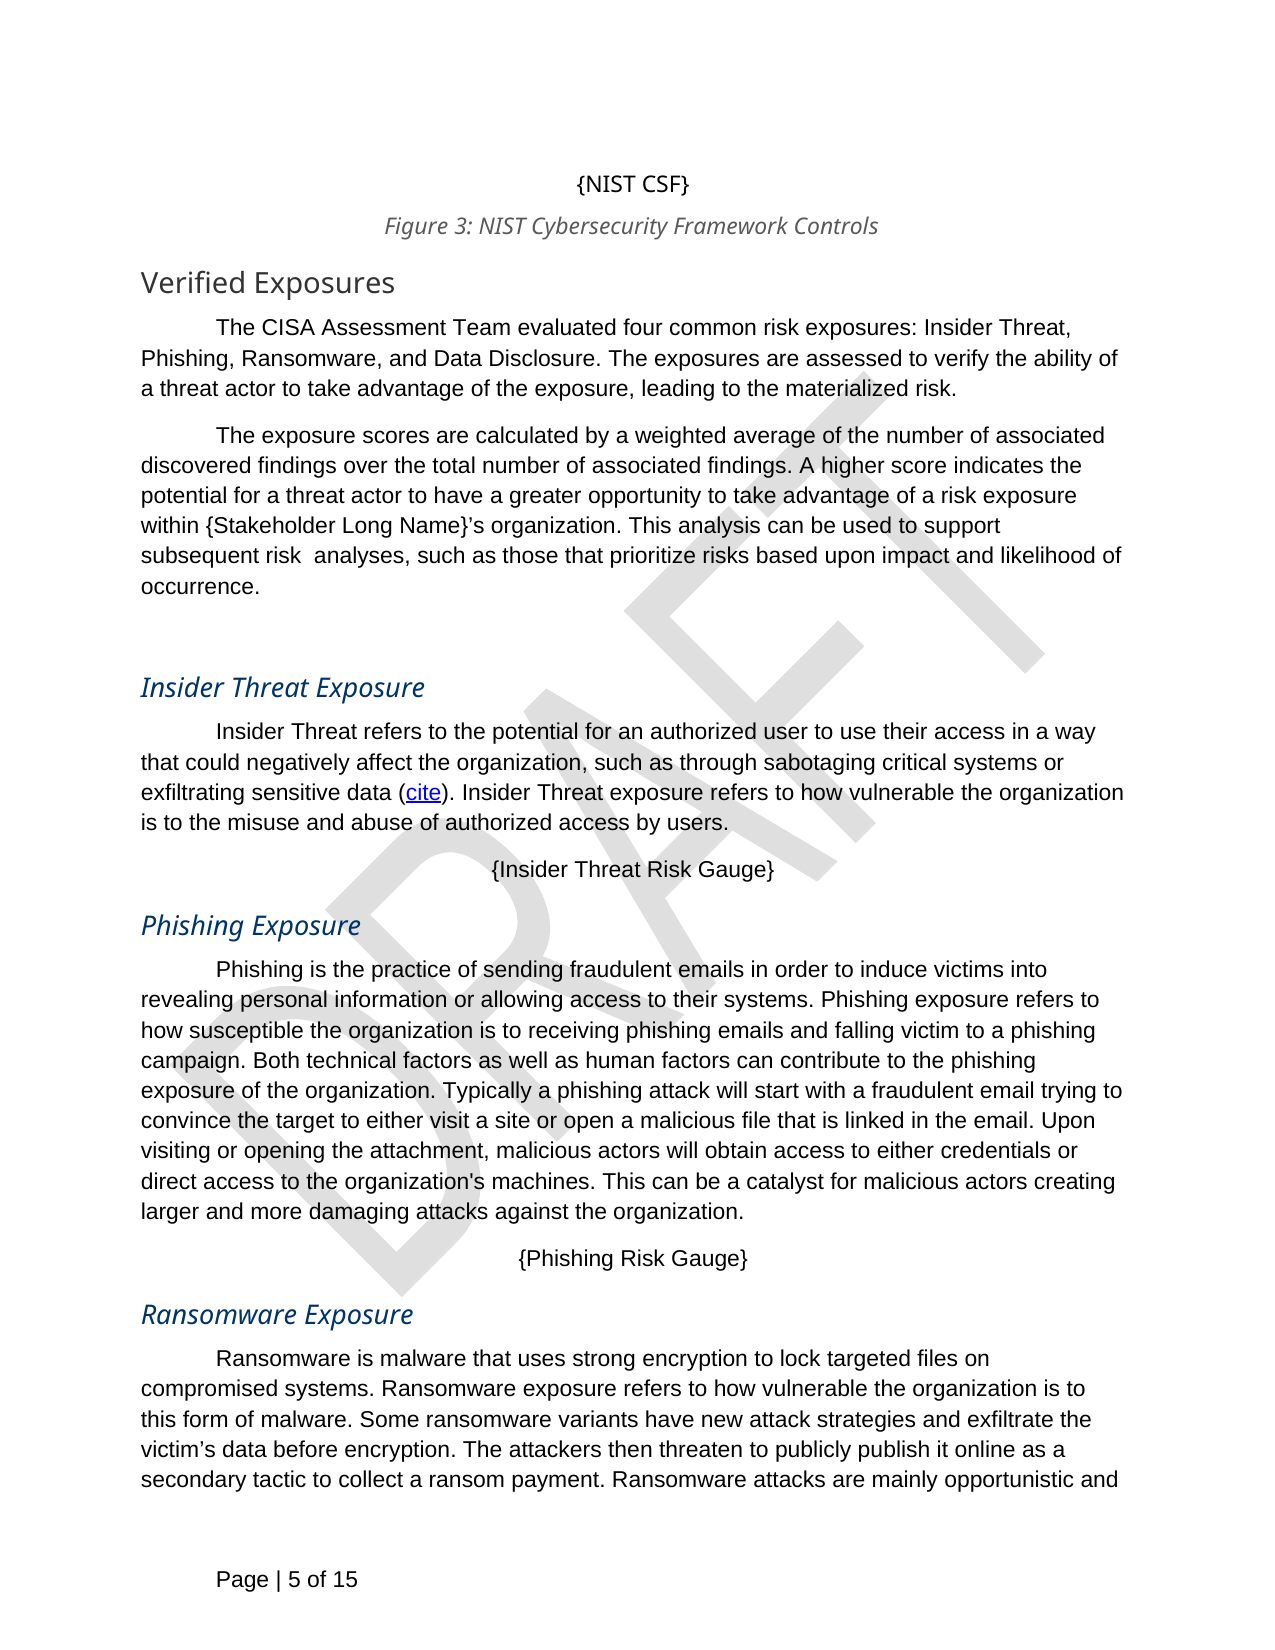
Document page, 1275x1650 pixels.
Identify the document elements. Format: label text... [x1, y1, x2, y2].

subtitle Phishing Exposure [141, 907, 1125, 944]
text The exposure scores are calculated by a weighted average of the number of associated discovered findings over the total number of associated findings. A higher score indicates the potential for a threat actor to have a greater opportunity to take advantage of a risk exposure within {Stakeholder Long Name}’s organization. This analysis can be used to support subsequent risk analyses, such as those that prioritize risks based upon impact and likelihood of occurrence. [141, 422, 1125, 599]
text Figure 3: NIST Cybersecurity Framework Controls [141, 210, 1125, 241]
text The CISA Assessment Team evaluated four common risk exposures: Insider Threat, Phishing, Ransomware, and Data Disclosure. The exposures are assessed to verify the ability of a threat actor to take advantage of the exposure, leading to the materialized risk. [141, 314, 1125, 401]
text Insider Threat refers to the potential for an authorized user to use their access in a way that could negatively affect the organization, such as through sabotaging critical systems or exfiltrating sensitive data (cite). Insider Threat exposure refers to how vulnerable the organization is to the misuse and abuse of authorized access by users. [141, 718, 1125, 835]
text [141, 1345, 1125, 1492]
text {NIST CSF} [141, 168, 1125, 199]
text Phishing is the practice of sending fraudulent emails in order to induce victims into revealing personal information or allowing access to their systems. Phishing exposure refers to how susceptible the organization is to receiving phishing emails and falling victim to a phishing campaign. Both technical factors as well as human factors can contribute to the phishing exposure of the organization. Typically a phishing attack will start with a fraudulent email trying to convince the target to either visit a site or open a malicious file that is linked in the email. Upon visiting or opening the attachment, malicious actors will obtain access to either credentials or direct access to the organization's machines. This can be a catalyst for malicious actors creating larger and more damaging attacks against the organization. [141, 956, 1125, 1224]
text {Insider Threat Risk Gauge} [141, 856, 1125, 882]
subtitle Verified Exposures [141, 262, 1125, 302]
subtitle Insider Threat Exposure [141, 669, 1125, 706]
subtitle Ransomware Exposure [141, 1296, 1125, 1333]
text {Phishing Risk Gauge} [141, 1245, 1125, 1271]
